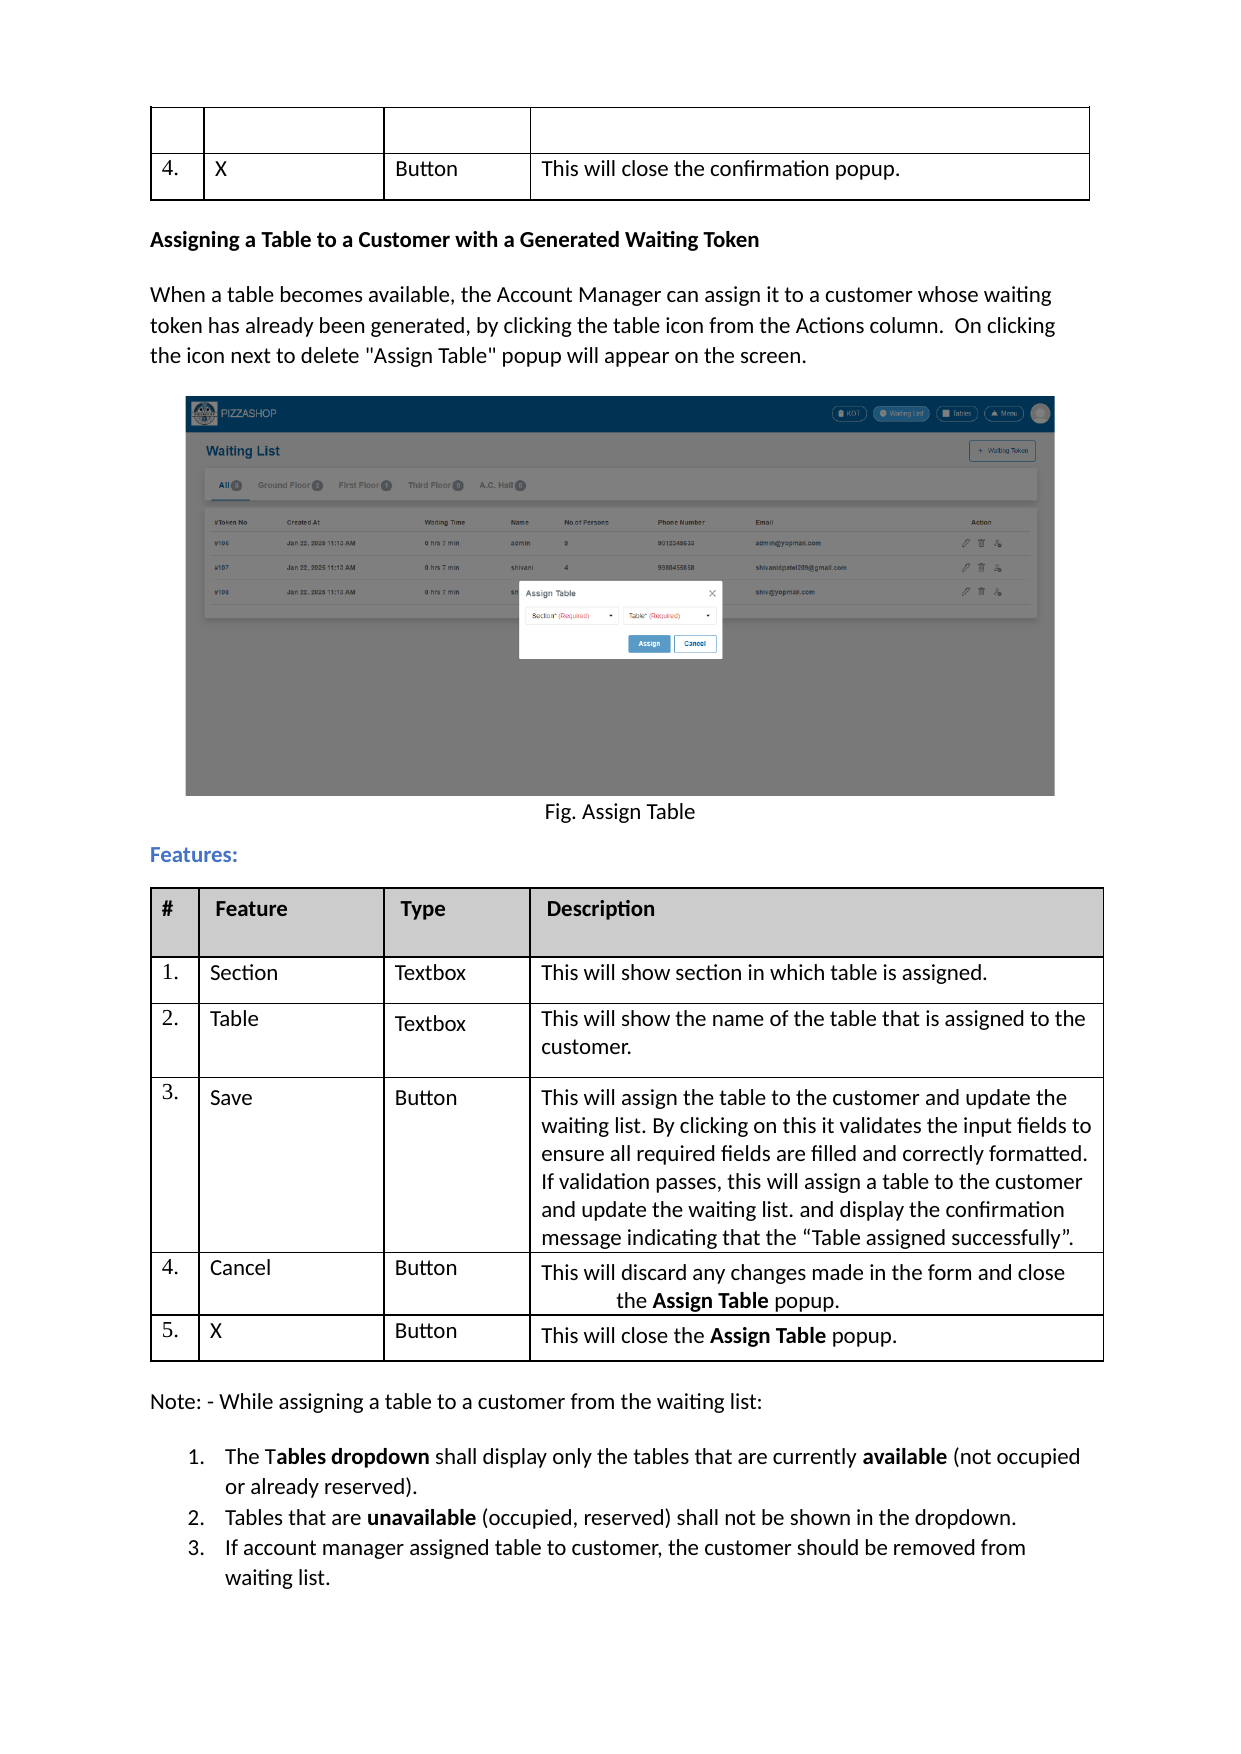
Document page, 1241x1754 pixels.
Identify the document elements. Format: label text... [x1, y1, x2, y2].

text Fig. Assign Table [150, 797, 1090, 826]
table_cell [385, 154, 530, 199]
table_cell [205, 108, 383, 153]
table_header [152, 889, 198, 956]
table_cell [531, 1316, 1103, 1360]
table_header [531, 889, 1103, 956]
list If account manager assigned table to customer, the customer should be removed from waiting list. [187, 1533, 1090, 1591]
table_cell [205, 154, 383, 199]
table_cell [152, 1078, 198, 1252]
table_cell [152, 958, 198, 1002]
picture [185, 396, 1055, 796]
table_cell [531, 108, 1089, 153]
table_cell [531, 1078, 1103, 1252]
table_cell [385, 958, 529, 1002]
text When a table becomes available, the Account Manager can assign it to a customer whose waiting token has already been generated, by clicking the table icon from the Actions column. On clicking the icon next to delete "Assign Table" popup will appear on the screen. [150, 281, 1090, 369]
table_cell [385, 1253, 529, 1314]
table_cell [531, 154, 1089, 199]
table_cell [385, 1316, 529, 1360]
list Tables that are unavailable (occupied, reserved) shall not be shown in the dropdown. [187, 1503, 1090, 1531]
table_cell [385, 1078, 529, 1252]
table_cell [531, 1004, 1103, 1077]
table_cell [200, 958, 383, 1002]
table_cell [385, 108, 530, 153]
text Note: - While assigning a table to a customer from the waiting list: [150, 1387, 1090, 1415]
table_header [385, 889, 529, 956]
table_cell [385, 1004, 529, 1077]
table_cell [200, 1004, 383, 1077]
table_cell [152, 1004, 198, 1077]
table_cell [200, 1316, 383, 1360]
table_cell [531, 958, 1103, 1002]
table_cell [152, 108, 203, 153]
text Assigning a Table to a Customer with a Generated Waiting Token [150, 225, 1090, 253]
list The Tables dropdown shall display only the tables that are currently available (not occupied or already reserved). [187, 1442, 1090, 1500]
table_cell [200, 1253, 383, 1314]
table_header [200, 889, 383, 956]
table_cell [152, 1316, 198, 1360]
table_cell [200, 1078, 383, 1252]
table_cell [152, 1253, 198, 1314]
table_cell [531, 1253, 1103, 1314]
text Features: [150, 840, 1090, 868]
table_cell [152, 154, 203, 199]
